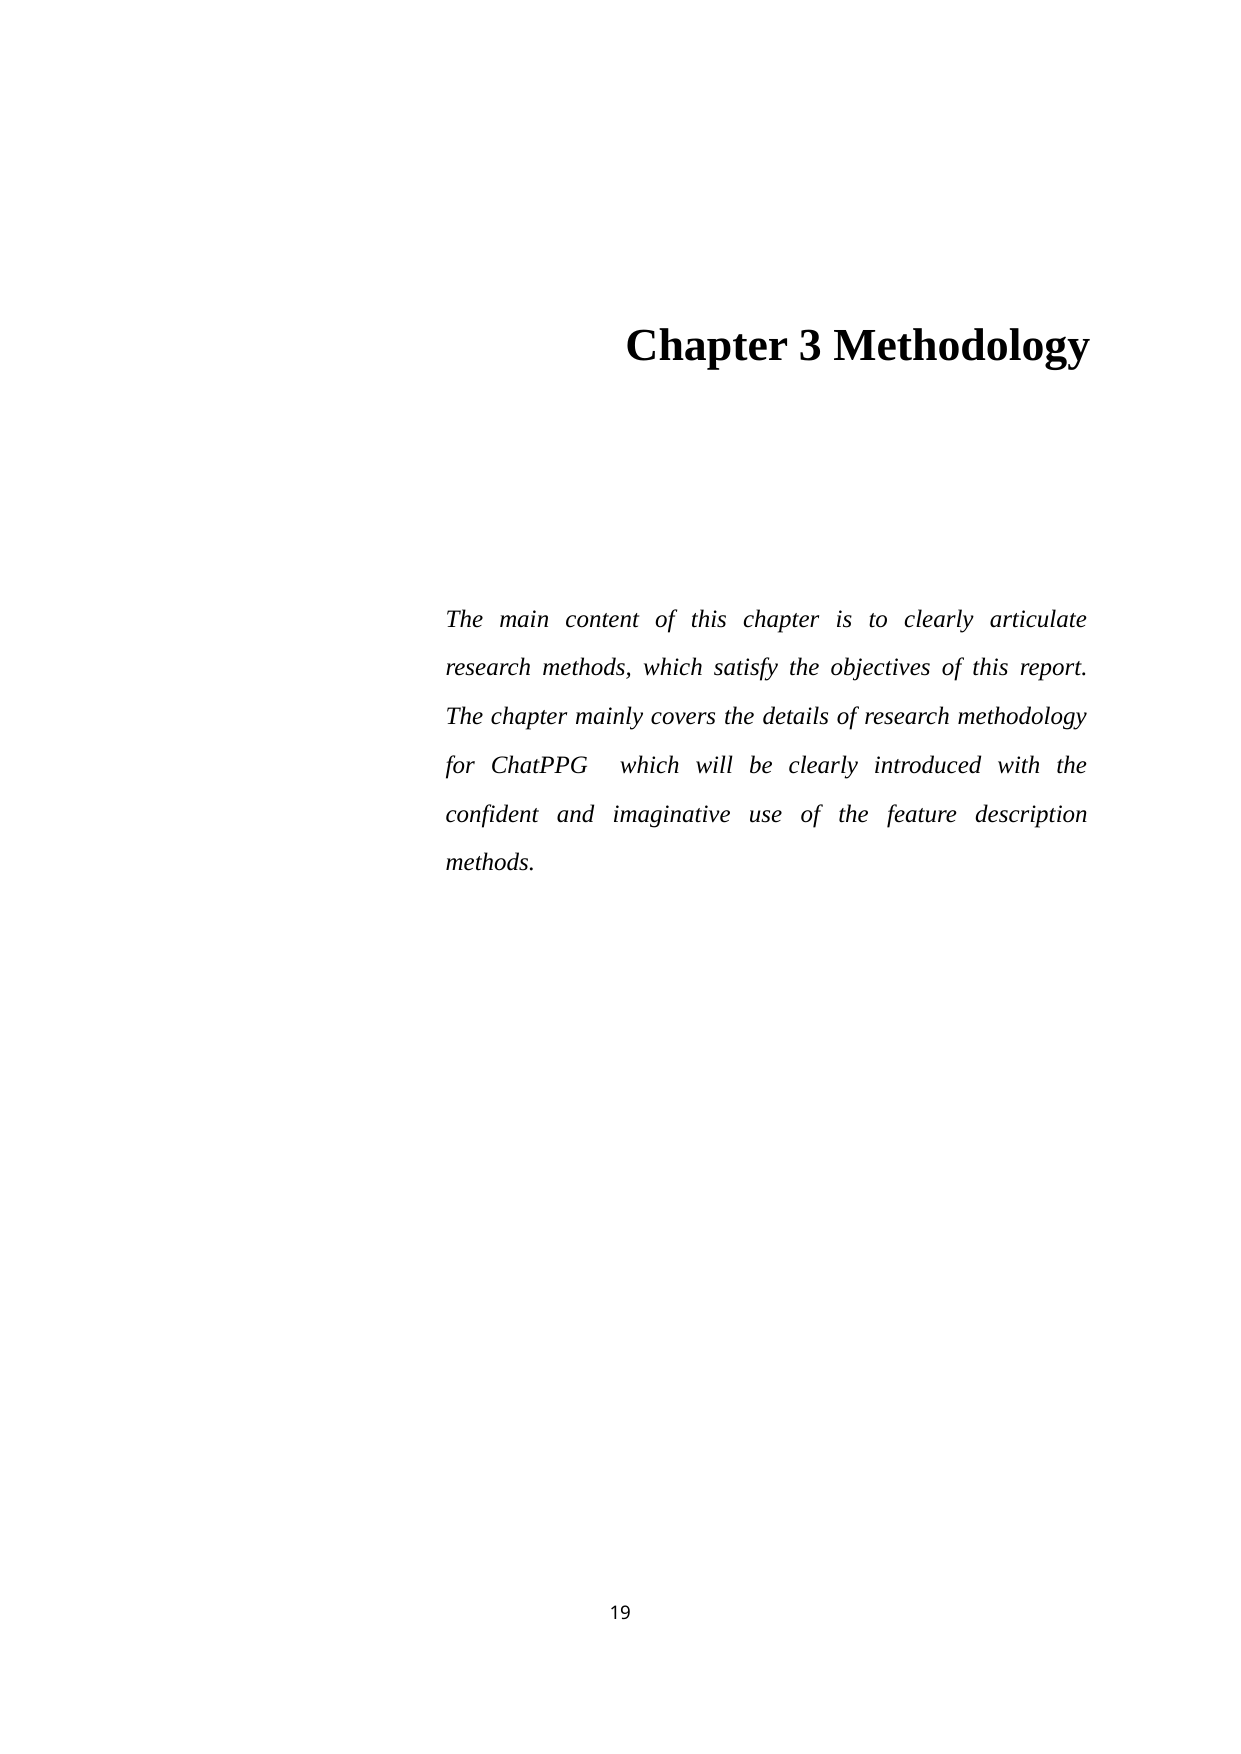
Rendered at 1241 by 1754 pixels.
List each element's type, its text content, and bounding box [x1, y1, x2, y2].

subtitle Chapter 3 Methodology [608, 312, 1090, 377]
text The main content of this chapter is to clearly articulate research methods, which satisfy the objectives of this report. The chapter mainly covers the details of research methodology for ChatPPG which will be clearly introduced with the confident and imaginative use of the feature description methods. [445, 602, 1090, 878]
